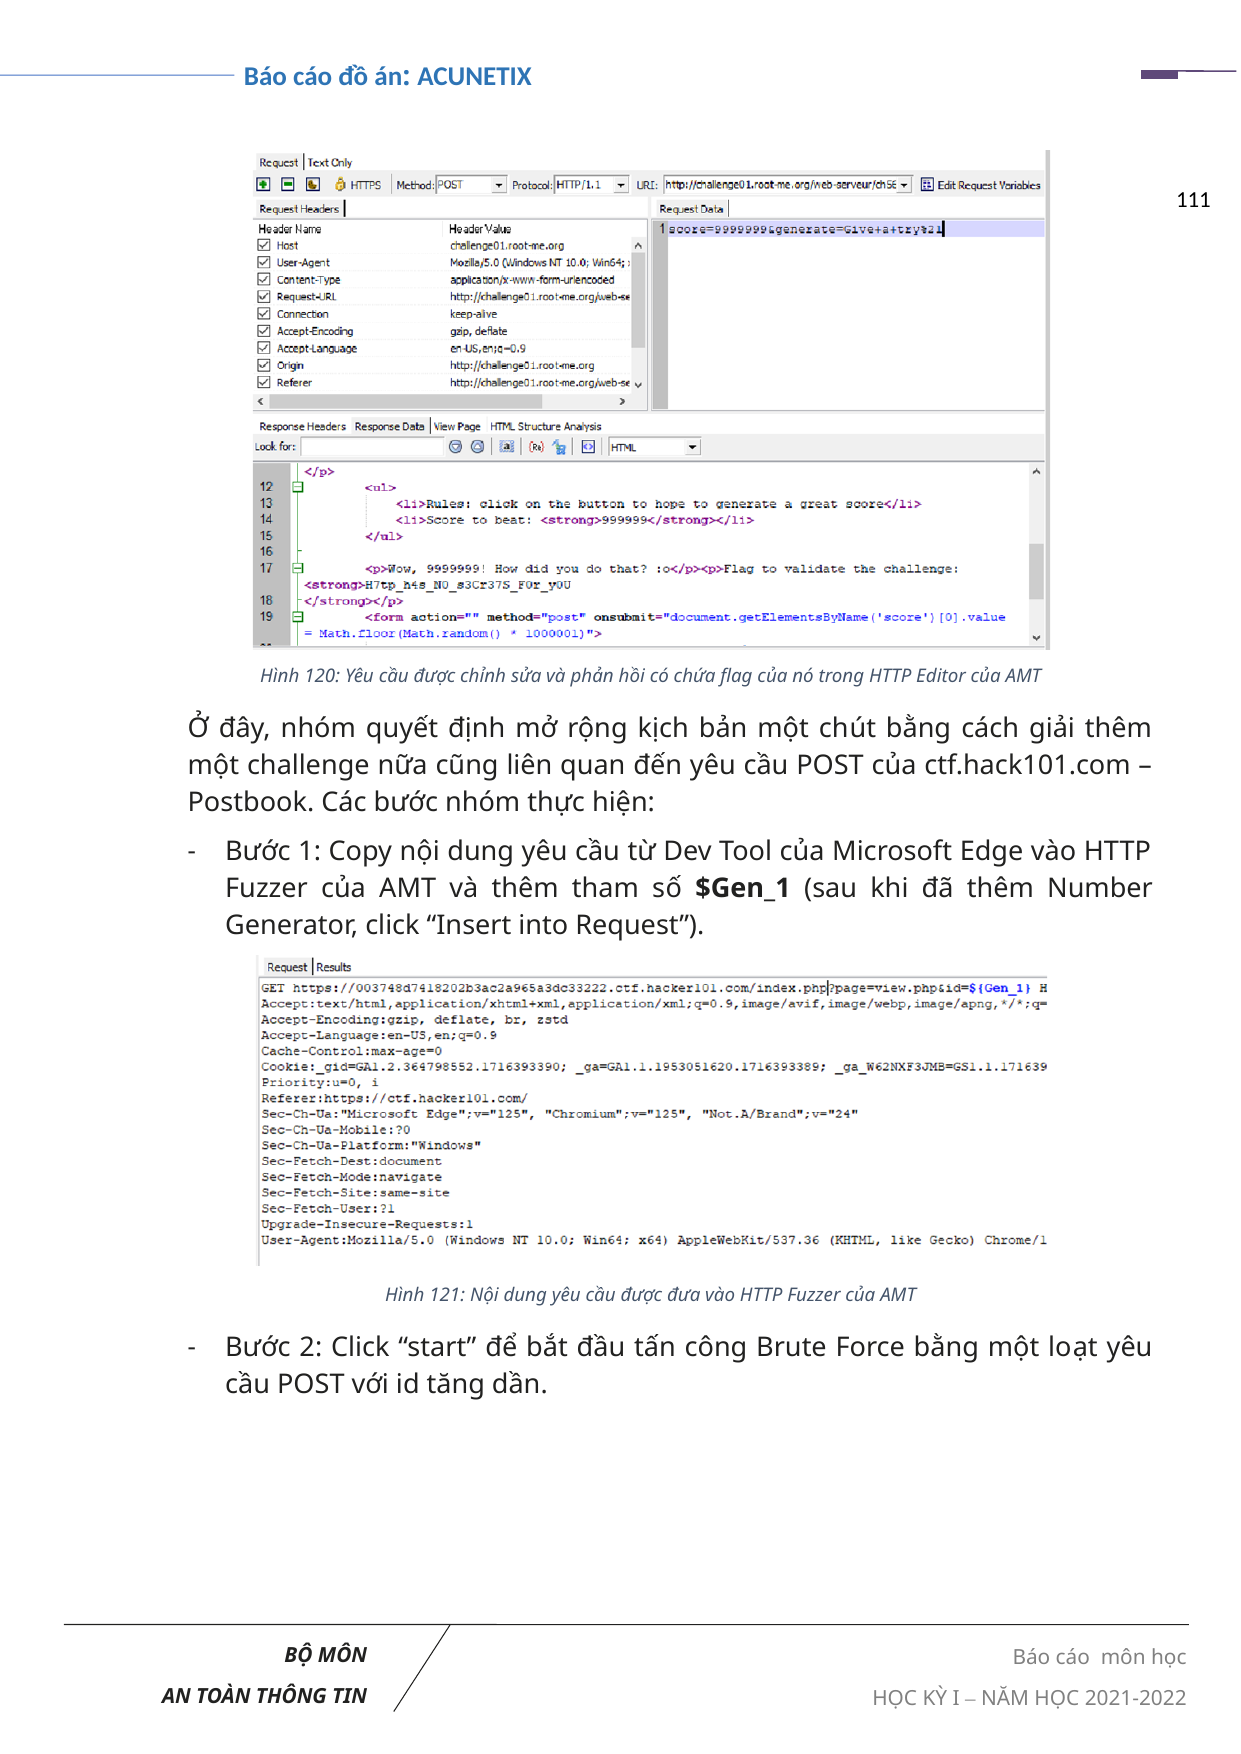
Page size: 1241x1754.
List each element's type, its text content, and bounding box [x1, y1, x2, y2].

text Ở đây, nhóm quyết định mở rộng kịch bản một chút bằng cách giải thêm một challenge nữa cũng liên quan đến yêu cầu POST của ctf.hack101.com – Postbook. Các bước nhóm thực hiện: [187, 709, 1153, 819]
picture [255, 955, 1048, 1266]
text Hình 121: Nội dung yêu cầu được đưa vào HTTP Fuzzer của AMT [150, 1281, 1153, 1307]
list Bước 1: Copy nội dung yêu cầu từ Dev Tool của Microsoft Edge vào HTTP Fuzzer của AMT và thêm tham số $Gen_1 (sau khi đã thêm Number Generator, click “Insert into Request”). [187, 832, 1153, 942]
picture [252, 150, 1051, 650]
text Hình 120: Yêu cầu được chỉnh sửa và phản hồi có chứa flag của nó trong HTTP Editor của AMT [150, 662, 1153, 688]
list Bước 2: Click “start” để bắt đầu tấn công Brute Force bằng một loạt yêu cầu POST với id tăng dần. [187, 1327, 1153, 1401]
